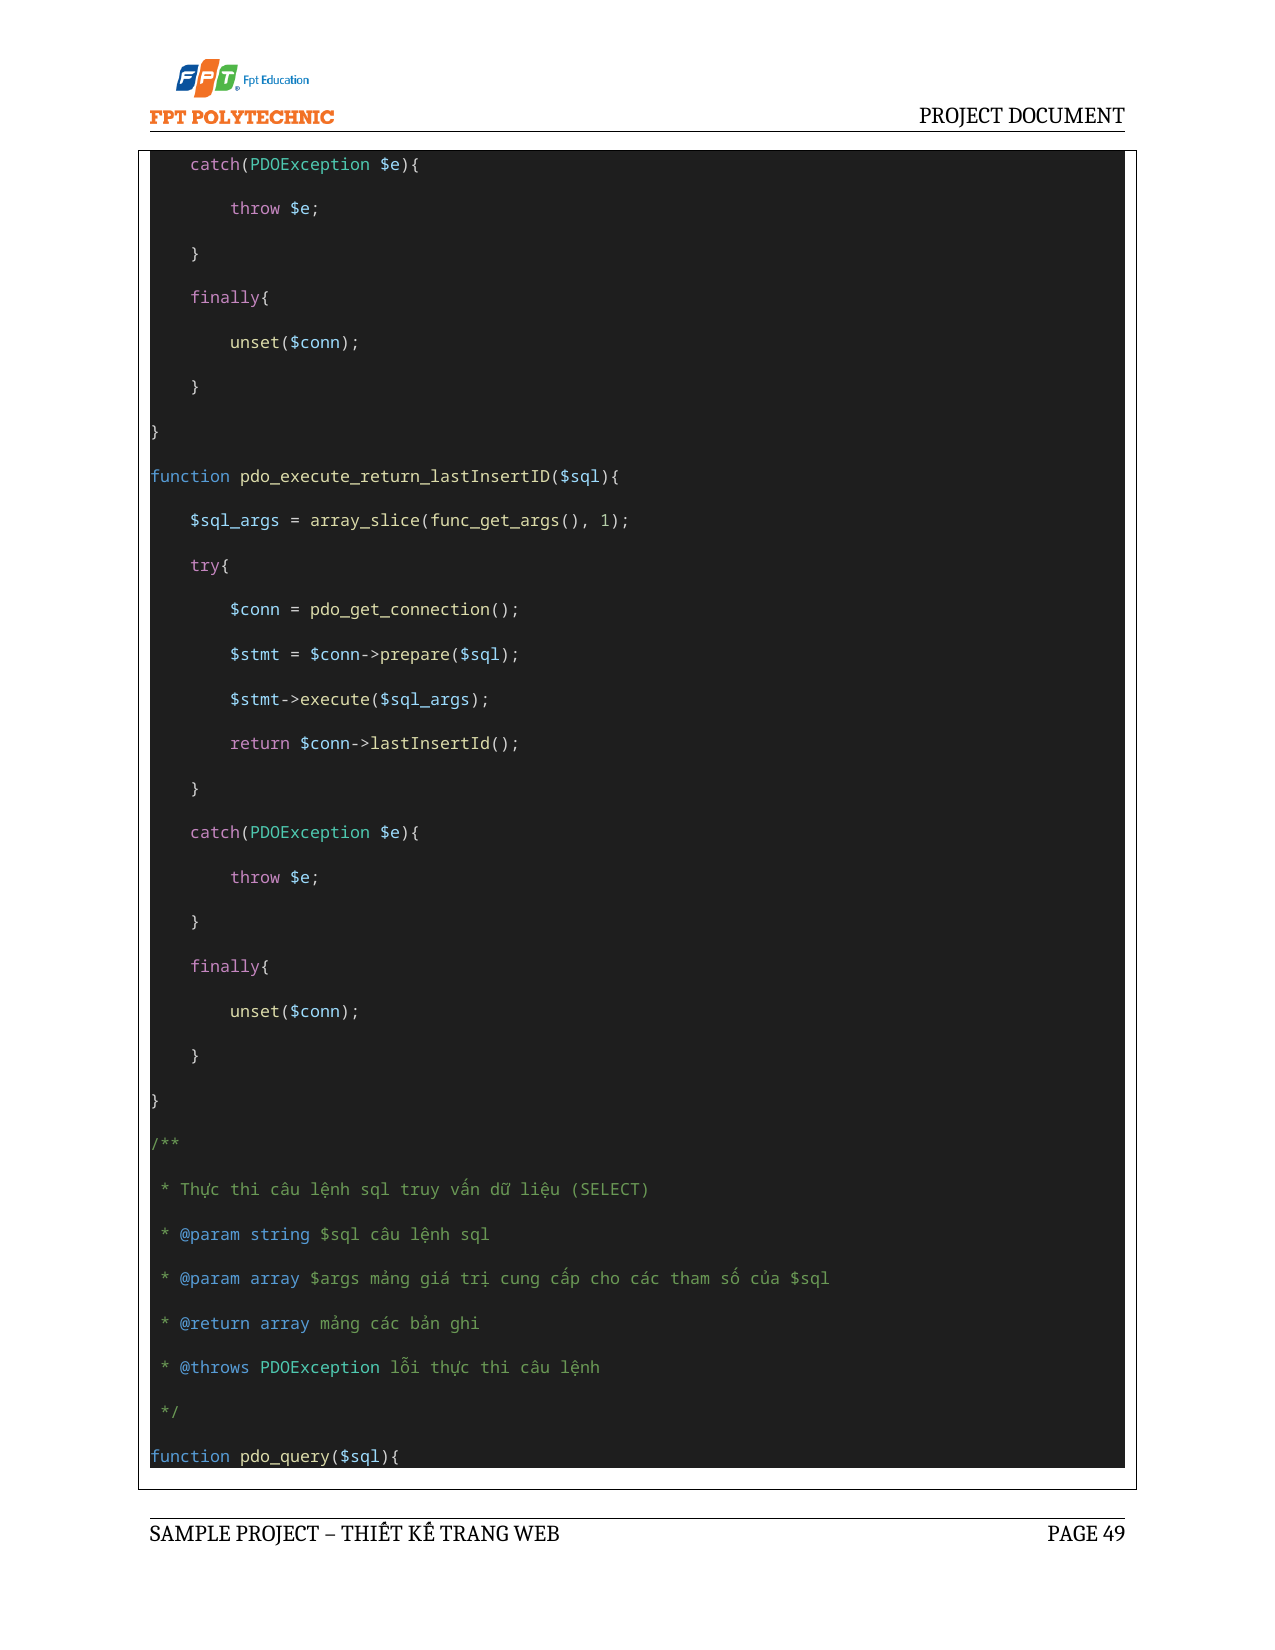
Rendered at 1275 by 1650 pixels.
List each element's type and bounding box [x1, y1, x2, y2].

table_header [139, 151, 1136, 1488]
picture [150, 59, 336, 124]
